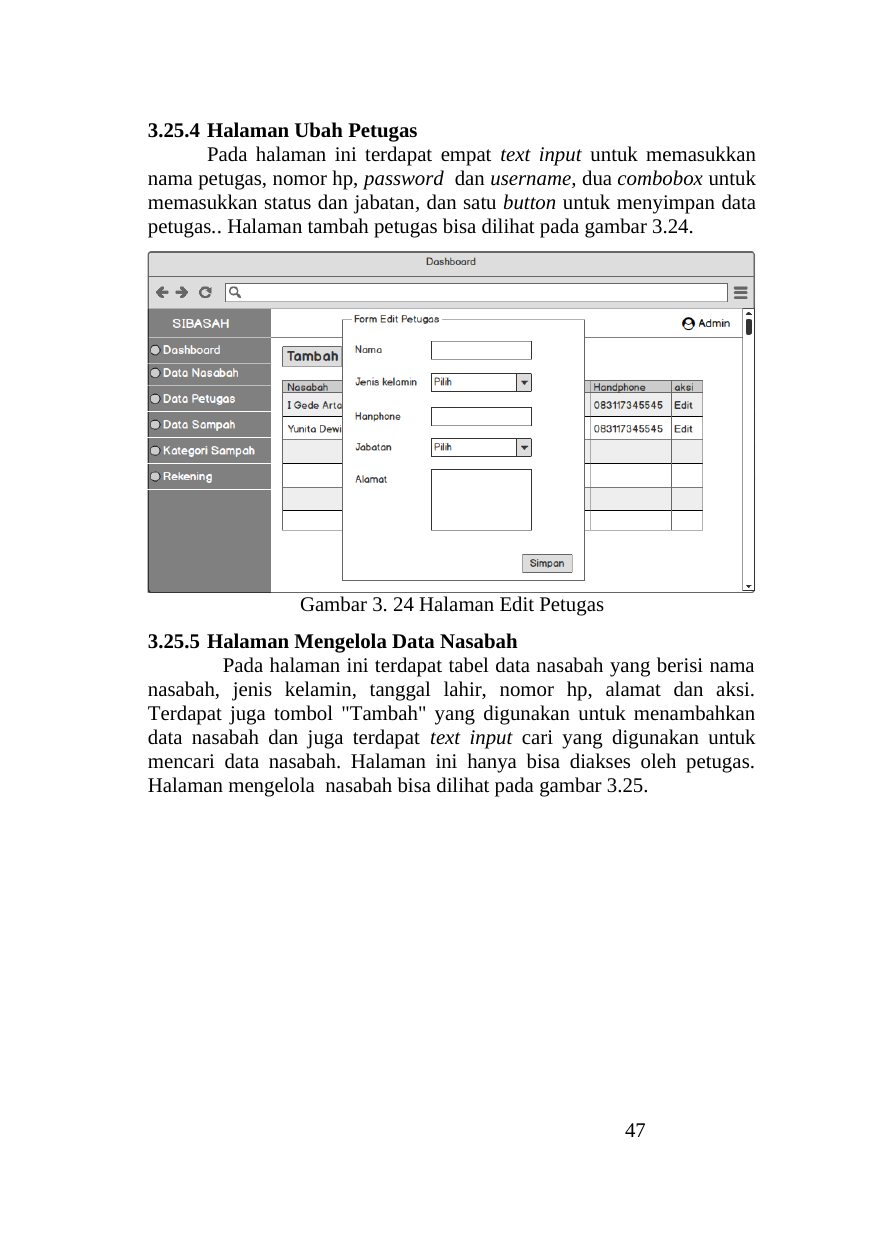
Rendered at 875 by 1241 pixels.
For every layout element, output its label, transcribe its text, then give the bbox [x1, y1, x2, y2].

text Pada halaman ini terdapat empat text input untuk memasukkan nama petugas, nomor hp, password dan username, dua combobox untuk memasukkan status dan jabatan, dan satu button untuk menyimpan data petugas.. Halaman tambah petugas bisa dilihat pada gambar 3.24. [148, 142, 756, 238]
picture [147, 251, 757, 593]
list Pada halaman ini terdapat tabel data nasabah yang berisi nama nasabah, jenis kelamin, tanggal lahir, nomor hp, alamat dan aksi. Terdapat juga tombol "Tambah" yang digunakan untuk menambahkan data nasabah dan juga terdapat text input cari yang digunakan untuk mencari data nasabah. Halaman ini hanya bisa diakses oleh petugas. Halaman mengelola nasabah bisa dilihat pada gambar 3.25. [148, 653, 756, 797]
text Halaman Mengelola Data Nasabah [148, 629, 756, 653]
text Halaman Ubah Petugas [148, 118, 756, 142]
